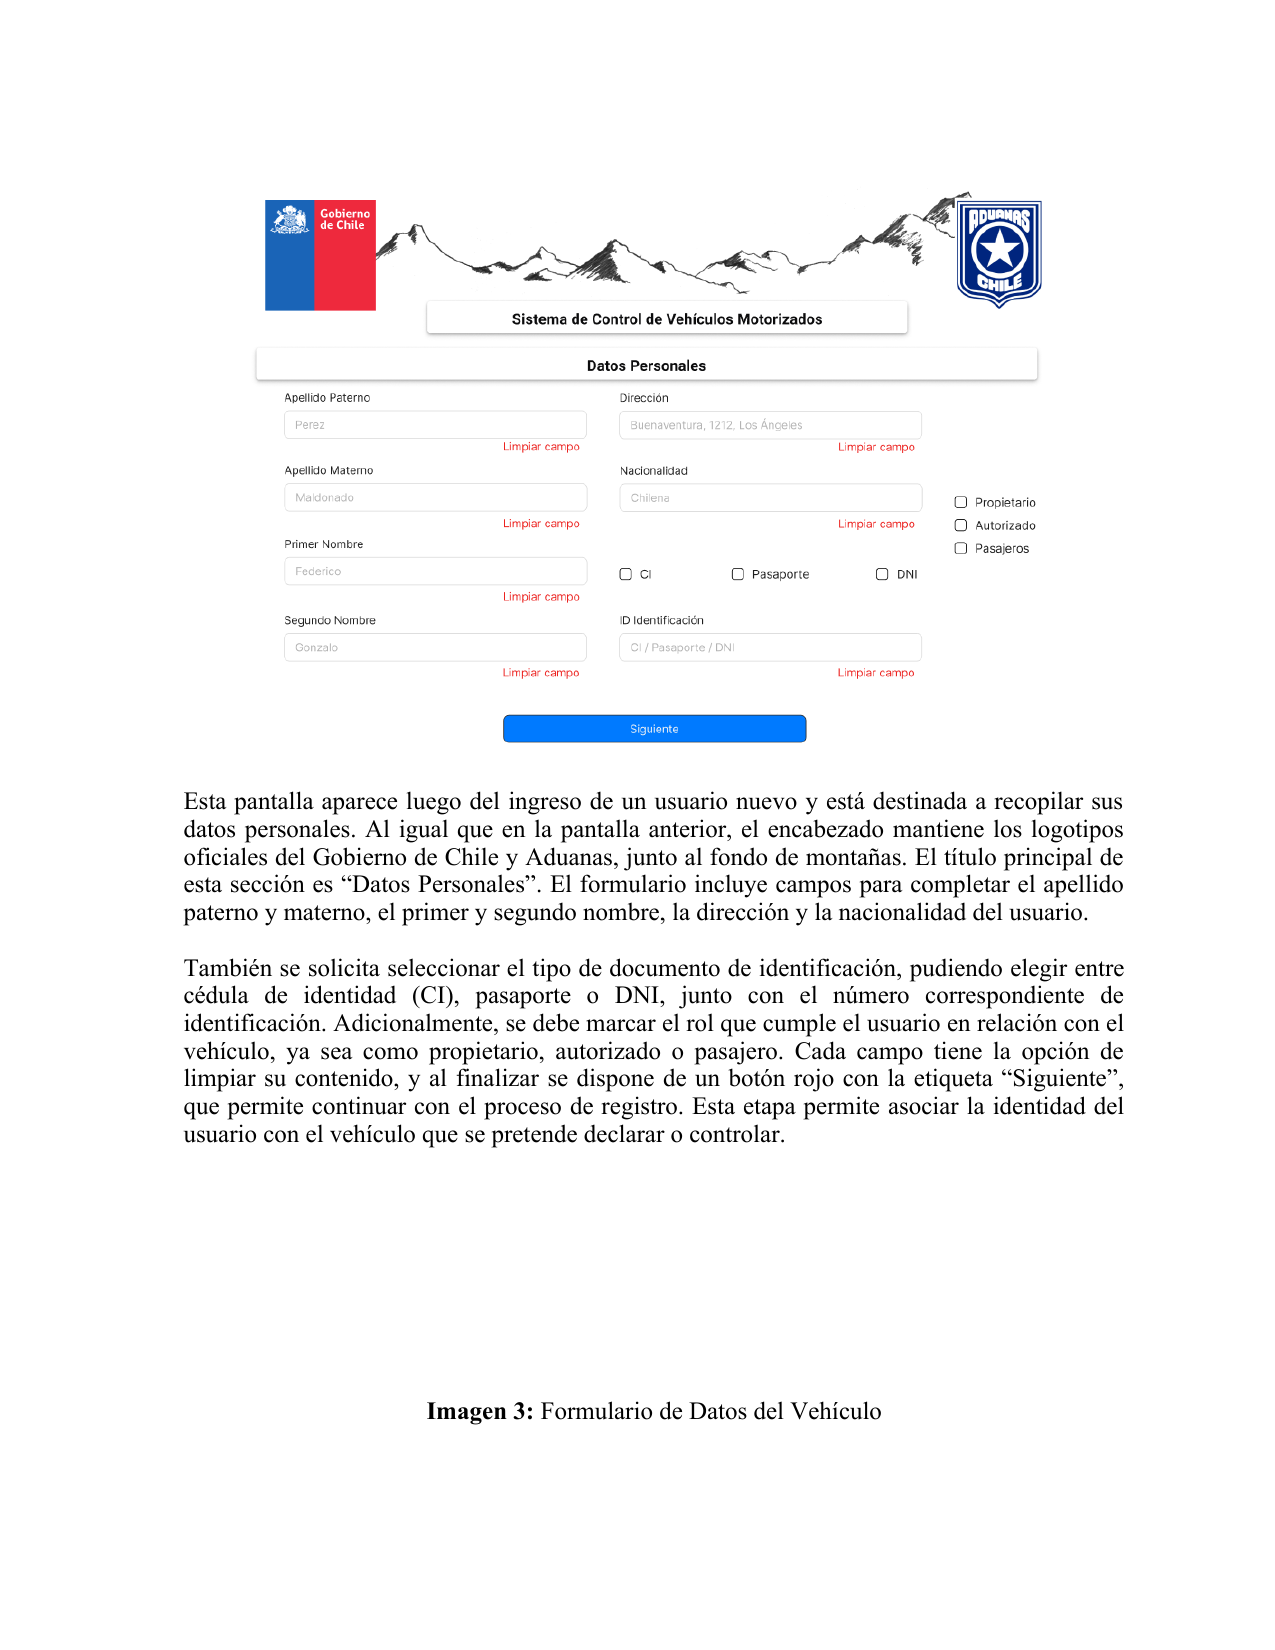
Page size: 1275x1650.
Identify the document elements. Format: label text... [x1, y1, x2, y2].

text También se solicita seleccionar el tipo de documento de identificación, pudiendo elegir entre cédula de identidad (CI), pasaporte o DNI, junto con el número correspondiente de identificación. Adicionalmente, se debe marcar el rol que cumple el usuario en relación con el vehículo, ya sea como propietario, autorizado o pasajero. Cada campo tiene la opción de limpiar su contenido, y al finalizar se dispone de un botón rojo con la etiqueta “Siguiente”, que permite continuar con el proceso de registro. Esta etapa permite asociar la identidad del usuario con el vehículo que se pretende declarar o controlar. [183, 954, 1125, 1148]
picture [183, 150, 1125, 760]
text Esta pantalla aparece luego del ingreso de un usuario nuevo y está destinada a recopilar sus datos personales. Al igual que en la pantalla anterior, el encabezado mantiene los logotipos oficiales del Gobierno de Chile y Aduanas, junto al fondo de montañas. El título principal de esta sección es “Datos Personales”. El formulario incluye campos para completar el apellido paterno y materno, el primer y segundo nombre, la dirección y la nacionalidad del usuario. [183, 787, 1125, 926]
text Imagen 3: Formulario de Datos del Vehículo [183, 1397, 1125, 1425]
